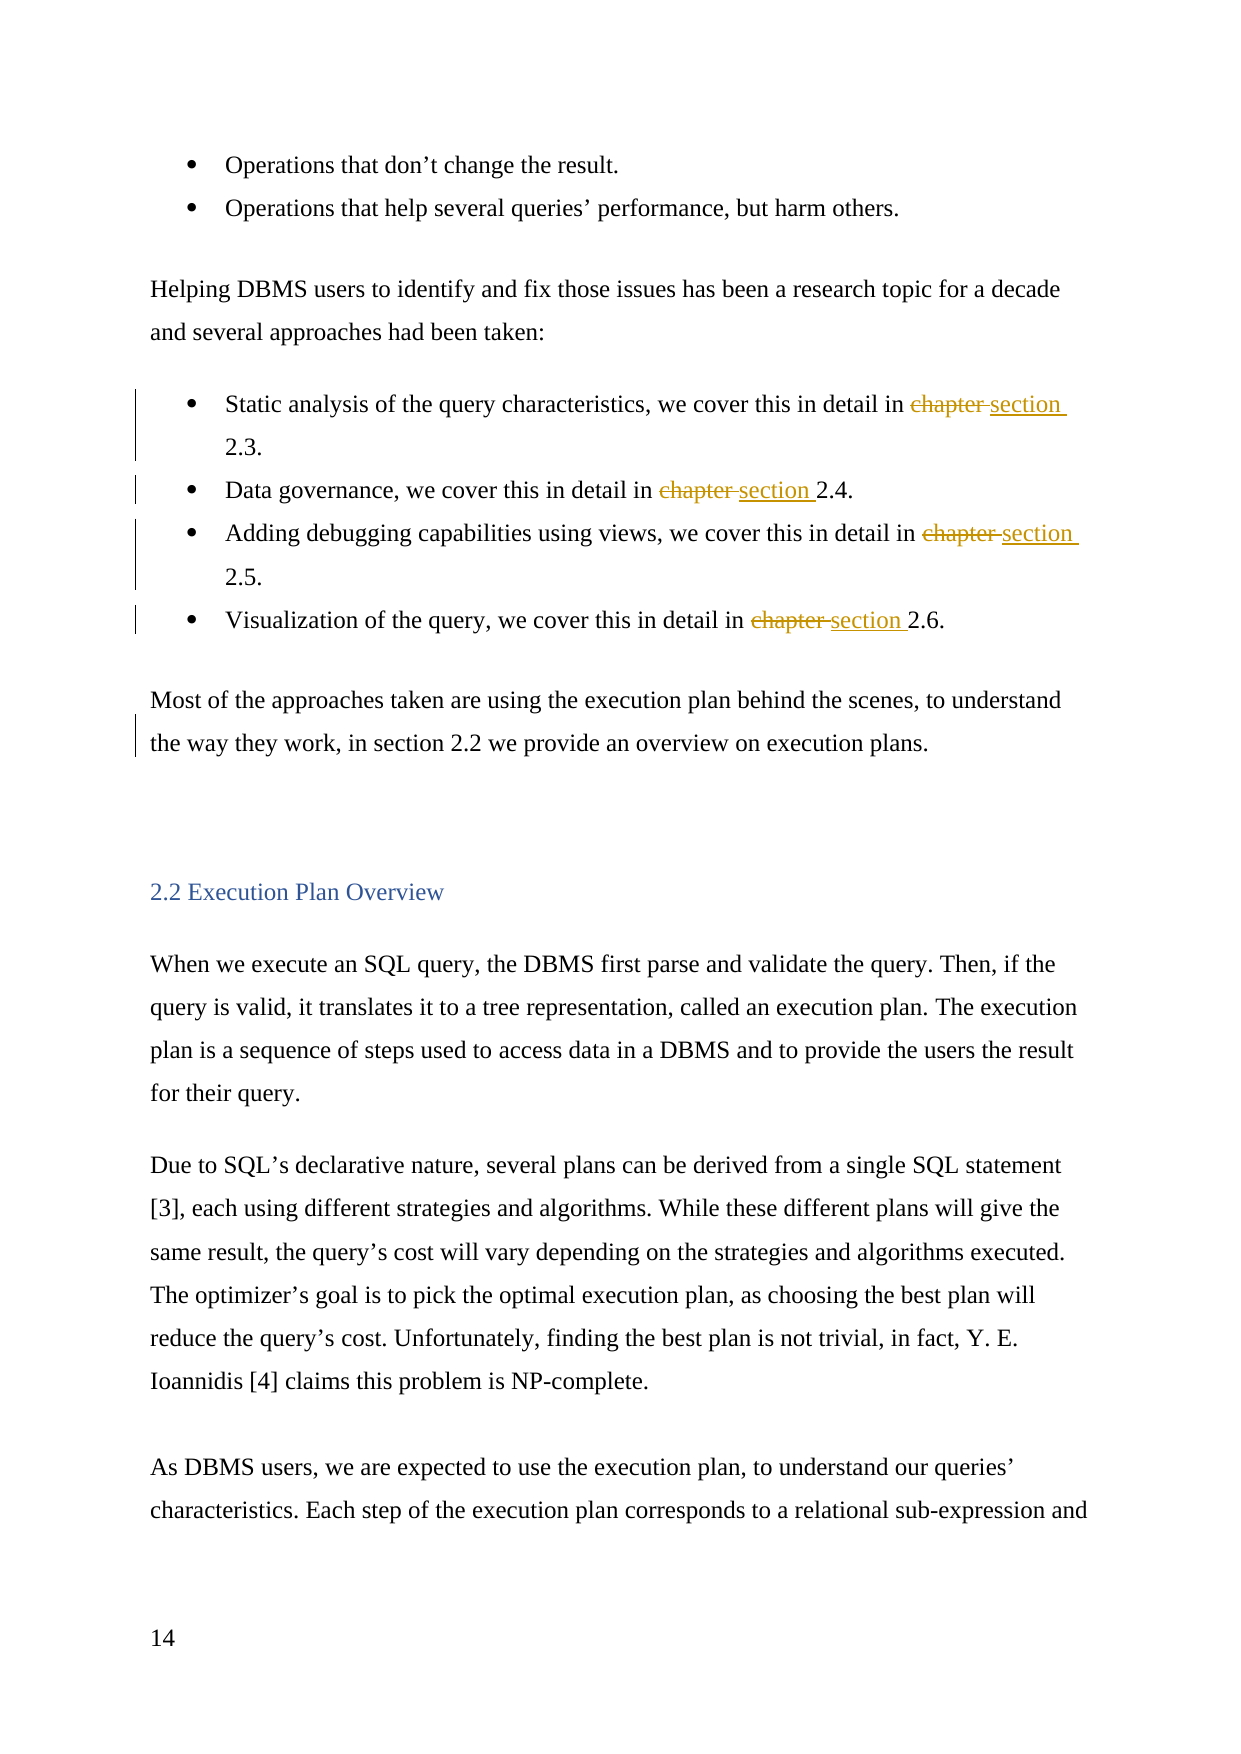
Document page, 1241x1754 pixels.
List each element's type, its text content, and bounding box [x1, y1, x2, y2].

list Visualization of the query, we cover this in detail in 2.6. [187, 605, 1090, 633]
list Adding debugging capabilities using views, we cover this in detail in 2.5. [187, 518, 1090, 590]
subtitle 2.2 Execution Plan Overview [150, 877, 1090, 906]
list Operations that don’t change the result. [187, 150, 1090, 179]
text Helping DBMS users to identify and fix those issues has been a research topic for a decade and several approaches had been taken: [150, 274, 1090, 346]
text When we execute an SQL query, the DBMS first parse and validate the query. Then, if the query is valid, it translates it to a tree representation, called an execution plan. The execution plan is a sequence of steps used to access data in a DBMS and to provide the users the result for their query. [150, 906, 1090, 1107]
list Operations that help several queries’ performance, but harm others. [187, 193, 1090, 222]
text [150, 1452, 1090, 1524]
list Static analysis of the query characteristics, we cover this in detail in 2.3. [187, 389, 1090, 461]
subtitle Most of the approaches taken are using the execution plan behind the scenes, to understand the way they work, in section 2.2 we provide an overview on execution plans. [150, 685, 1090, 808]
text Due to SQL’s declarative nature, several plans can be derived from a single SQL statement [3], each using different strategies and algorithms. While these different plans will give the same result, the query’s cost will vary depending on the strategies and algorithms executed. The optimizer’s goal is to pick the optimal execution plan, as choosing the best plan will reduce the query’s cost. Unfortunately, finding the best plan is not trivial, in fact, Y. E. Ioannidis [4] claims this problem is NP-complete. [150, 1150, 1090, 1438]
list Data governance, we cover this in detail in 2.4. [187, 475, 1090, 504]
